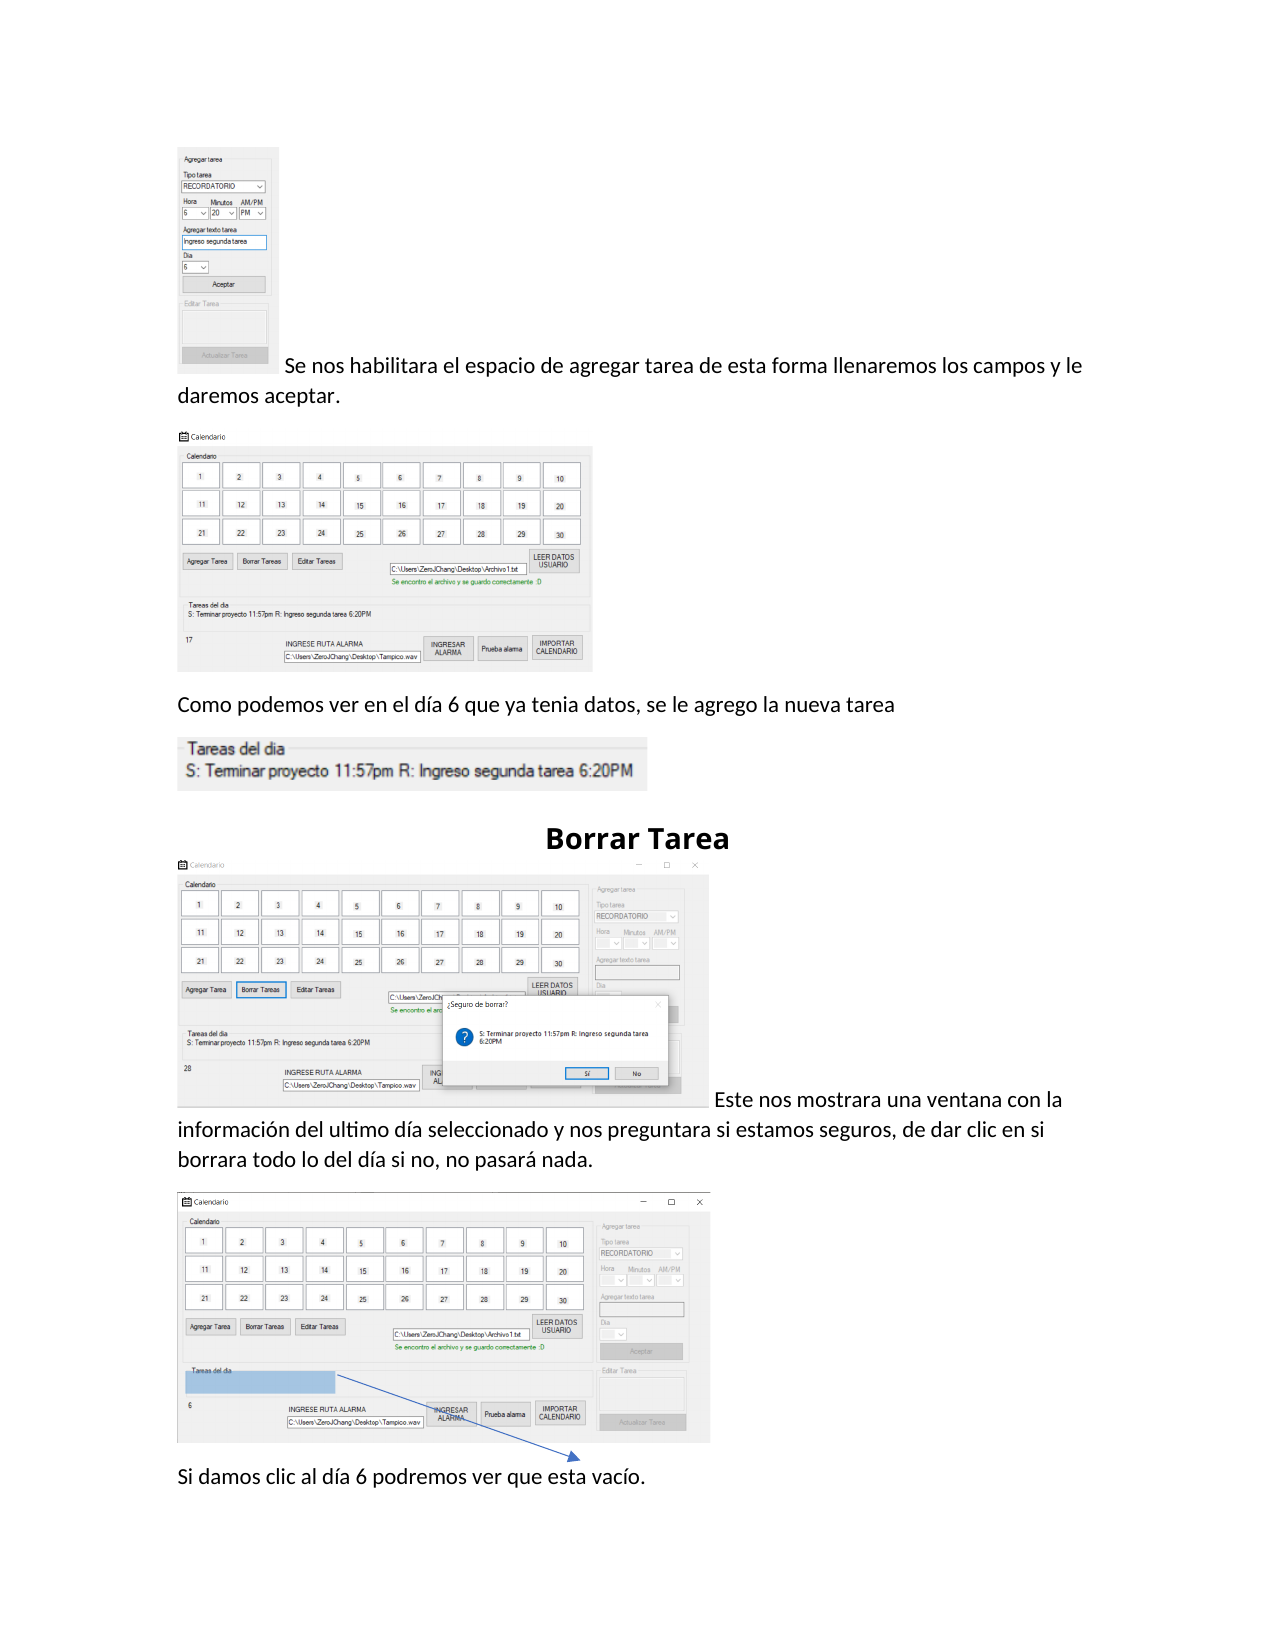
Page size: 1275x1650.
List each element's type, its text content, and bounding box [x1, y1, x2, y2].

picture [177, 737, 648, 791]
text Se nos habilitara el espacio de agregar tarea de esta forma llenaremos los campos y le daremos aceptar. [177, 148, 1098, 409]
text Si damos clic al día 6 podremos ver que esta vacío. [177, 1462, 1098, 1490]
picture [177, 428, 593, 672]
picture [177, 1192, 711, 1443]
subtitle Borrar Tarea [177, 818, 1098, 858]
picture [177, 860, 709, 1108]
text Como podemos ver en el día 6 que ya tenia datos, se le agrego la nueva tarea [177, 691, 1098, 719]
picture [177, 147, 280, 374]
